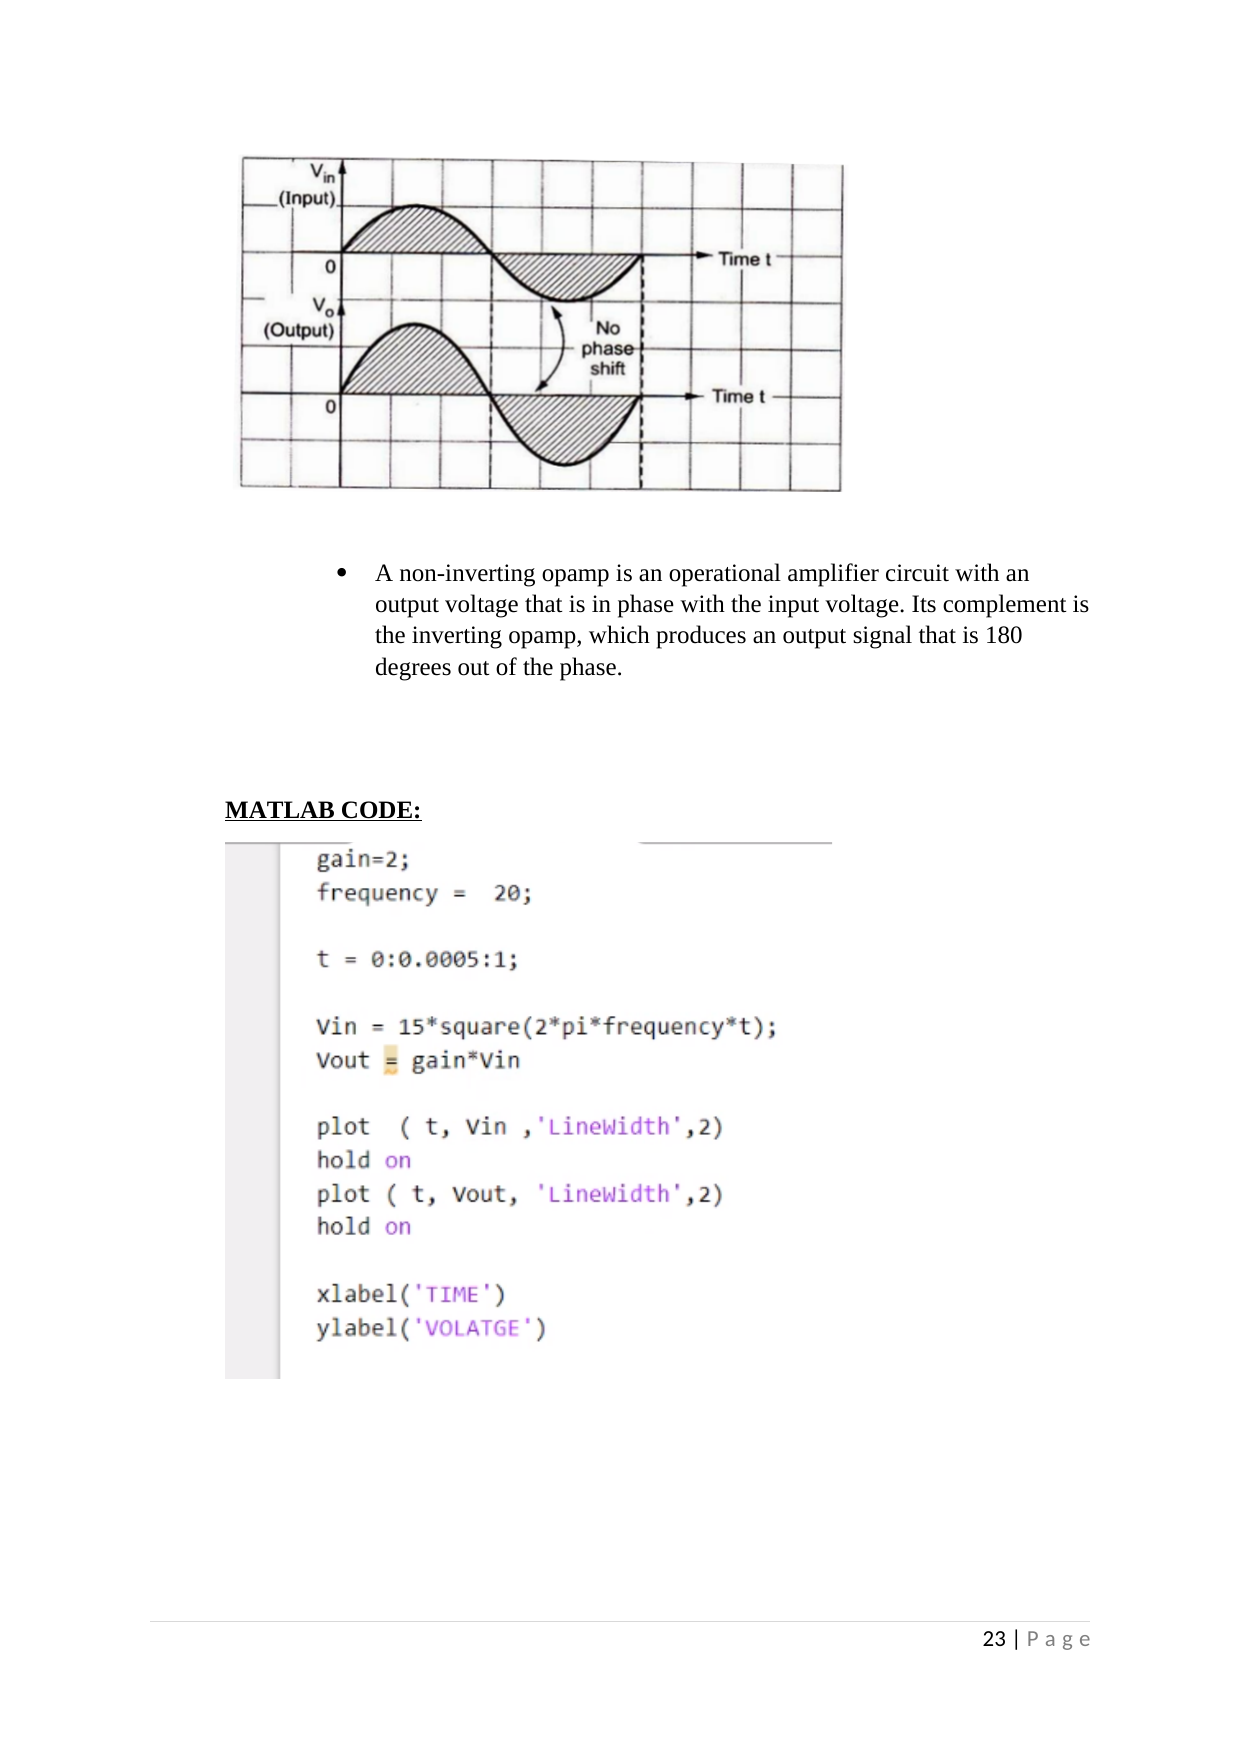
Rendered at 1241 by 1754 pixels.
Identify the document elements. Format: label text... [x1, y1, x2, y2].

picture [225, 842, 833, 1379]
text MATLAB CODE: [225, 795, 1090, 823]
list A non-inverting opamp is an operational amplifier circuit with an output voltage that is in phase with the input voltage. Its complement is the inverting opamp, which produces an output signal that is 180 degrees out of the phase. [337, 558, 1090, 680]
picture [225, 150, 884, 492]
